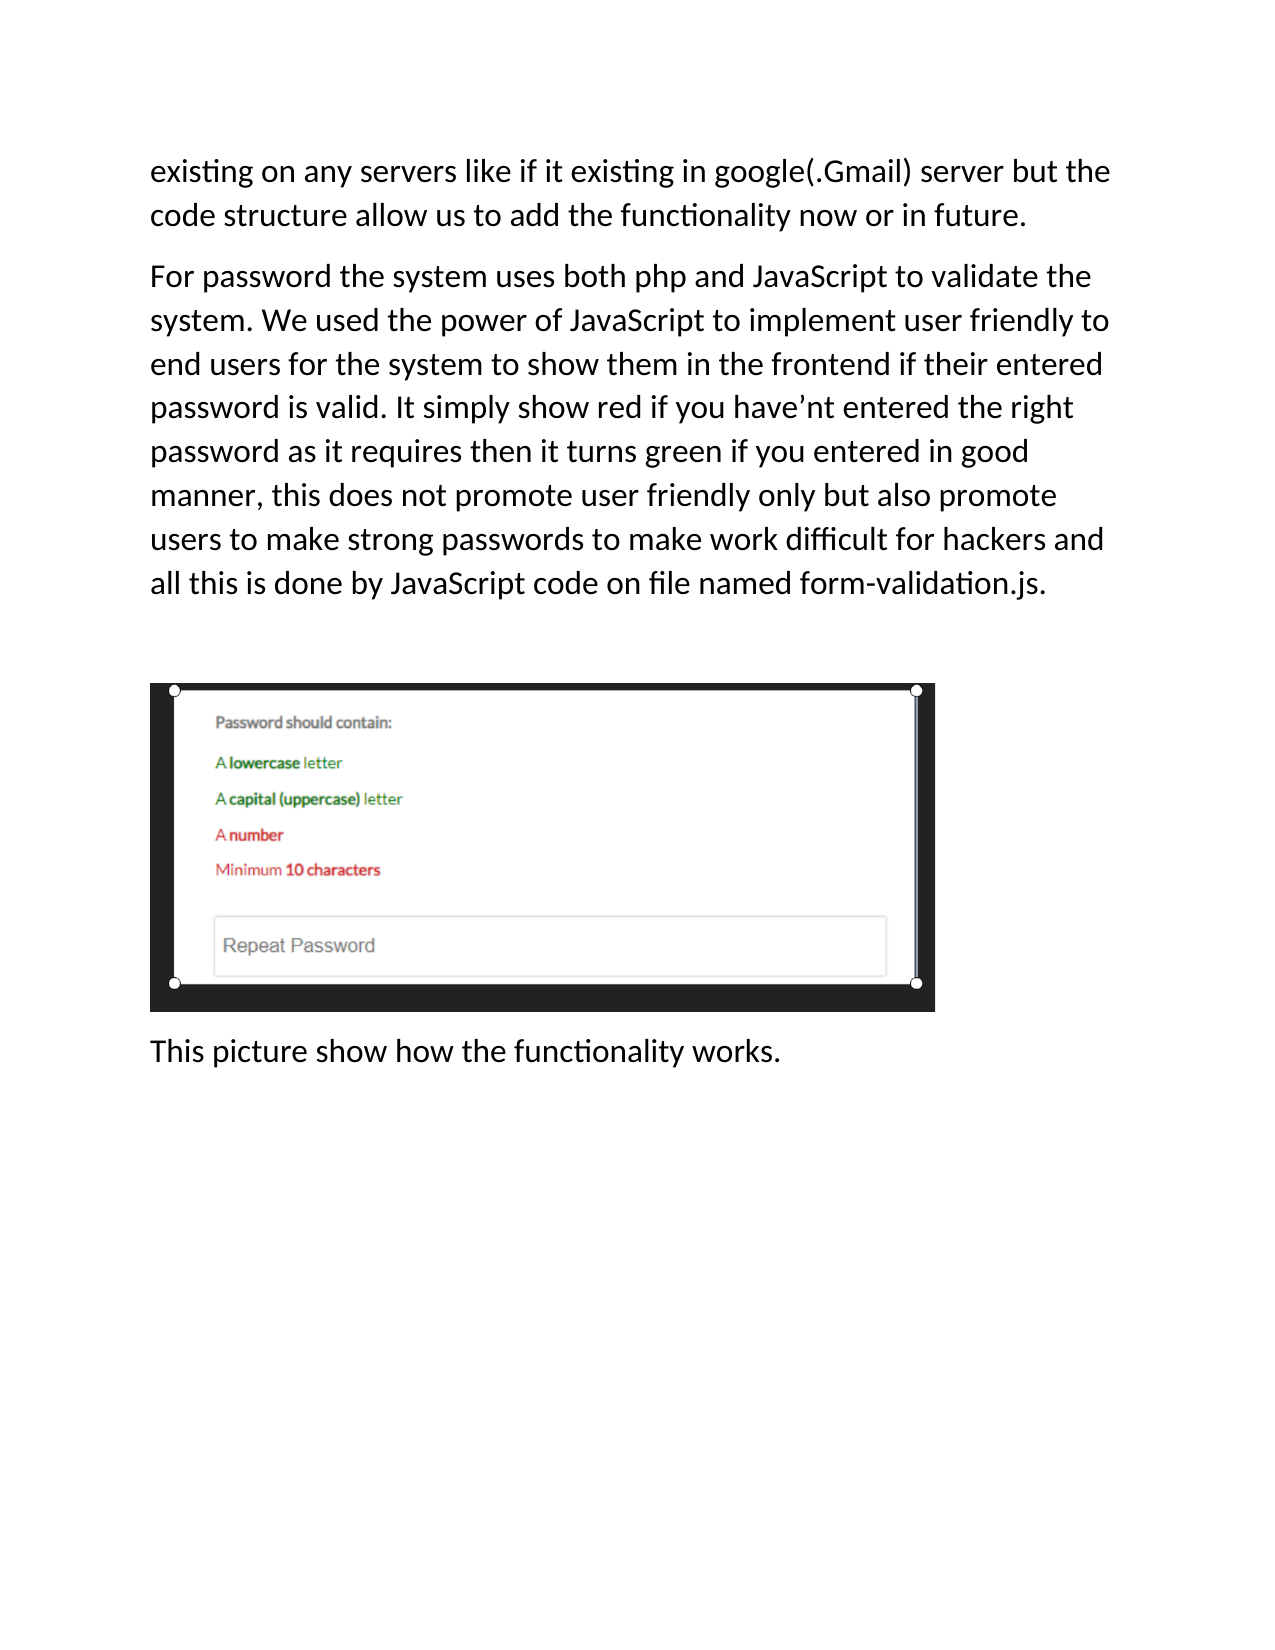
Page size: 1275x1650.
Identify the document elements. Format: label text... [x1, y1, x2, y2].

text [150, 150, 1125, 235]
text This picture show how the functionality works. [150, 1030, 1125, 1071]
text For password the system uses both php and JavaScript to validate the system. We used the power of JavaScript to implement user friendly to end users for the system to show them in the frontend if their entered password is valid. It simply show red if you have’nt entered the right password as it requires then it turns green if you entered in good manner, this does not promote user friendly only but also promote users to make strong passwords to make work difficult for hackers and all this is done by JavaScript code on file named form-validation.js. [150, 254, 1125, 603]
picture [150, 683, 936, 1012]
